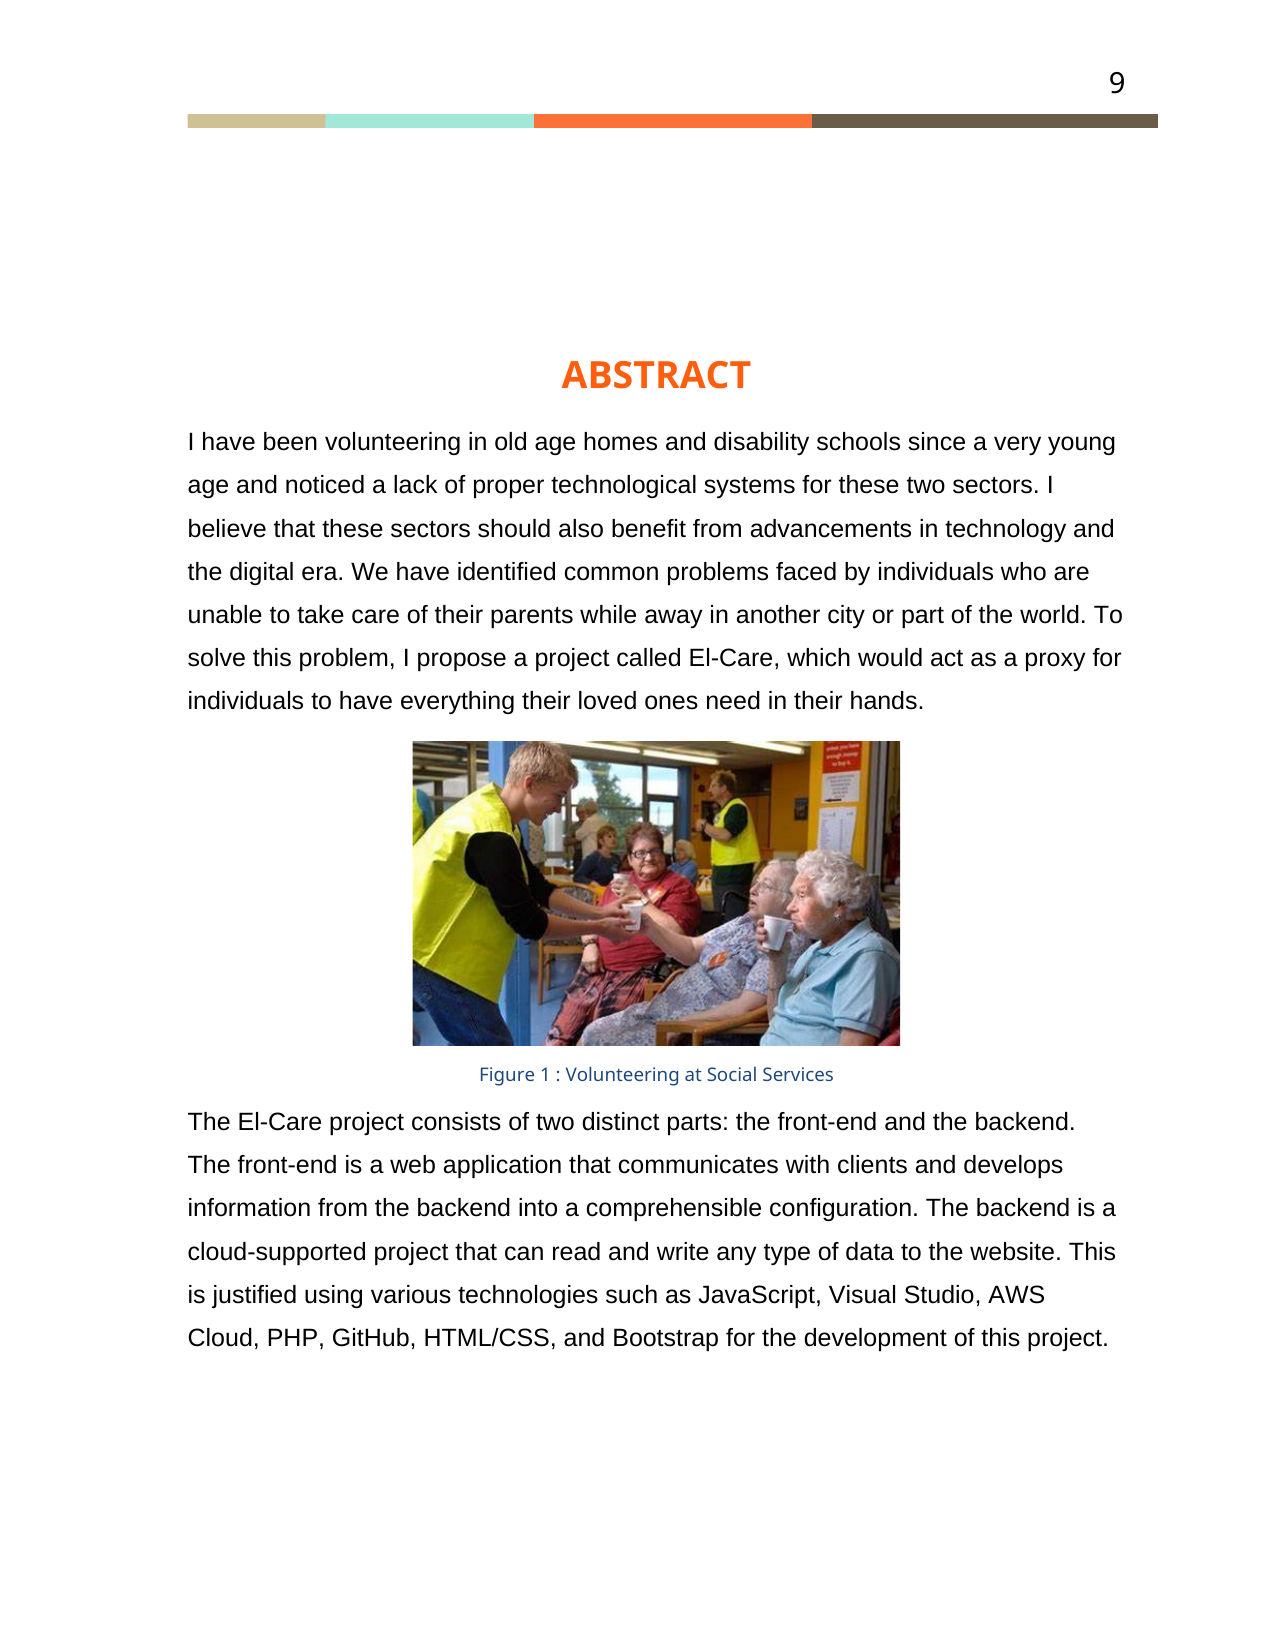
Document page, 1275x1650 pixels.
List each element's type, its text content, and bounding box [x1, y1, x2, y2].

text Figure 1 : Volunteering at Social Services [187, 1061, 1125, 1086]
text I have been volunteering in old age homes and disability schools since a very young age and noticed a lack of proper technological systems for these two sectors. I believe that these sectors should also benefit from advancements in technology and the digital era. We have identified common problems faced by individuals who are unable to take care of their parents while away in another city or part of the world. To solve this problem, I propose a project called El-Care, which would act as a proxy for individuals to have everything their loved ones need in their hands. [187, 427, 1125, 715]
picture [412, 741, 901, 1046]
text The El-Care project consists of two distinct parts: the front-end and the backend. The front-end is a web application that communicates with clients and develops information from the backend into a comprehensible configuration. The backend is a cloud-supported project that can read and write any type of data to the website. This is justified using various technologies such as JavaScript, Visual Studio, AWS Cloud, PHP, GitHub, HTML/CSS, and Bootstrap for the development of this project. [187, 1107, 1125, 1352]
subtitle ABSTRACT [187, 348, 1125, 399]
picture [187, 114, 1158, 128]
